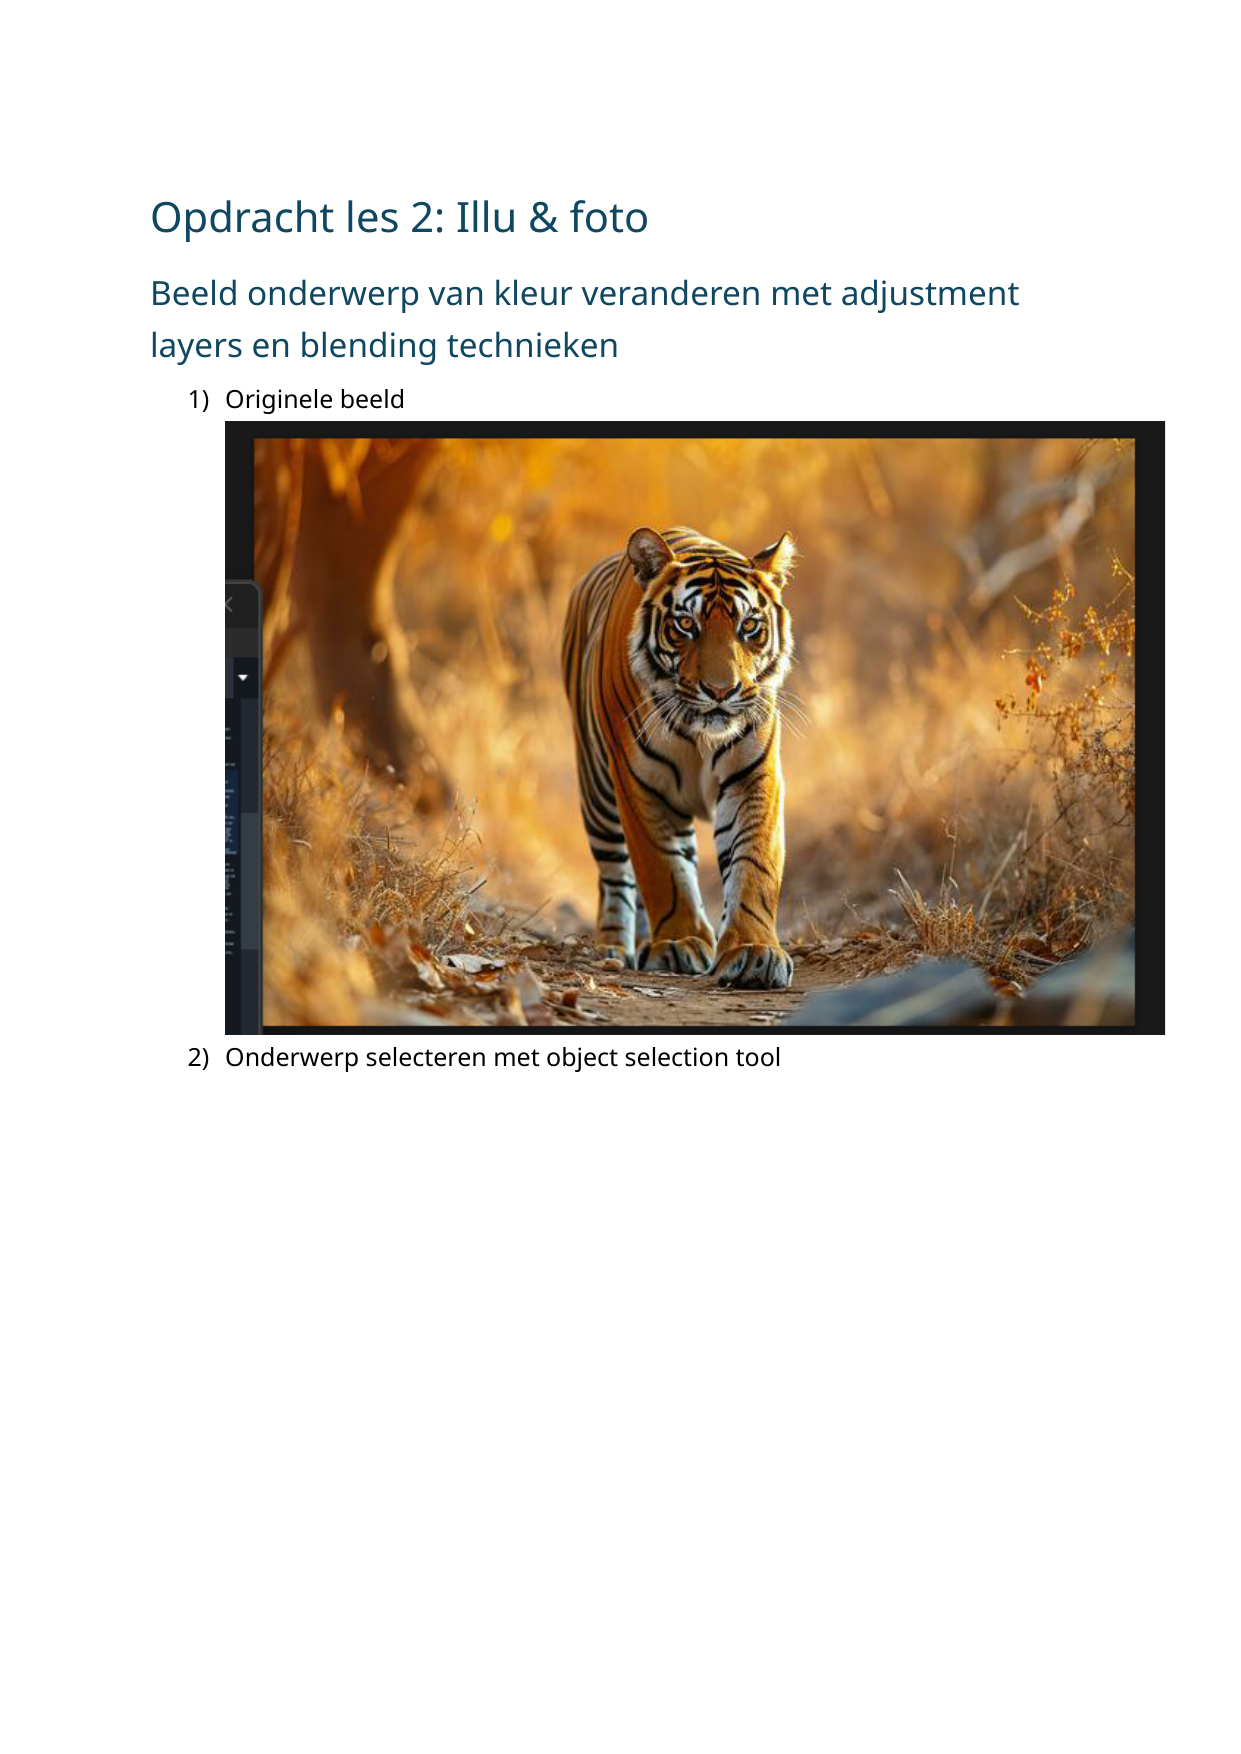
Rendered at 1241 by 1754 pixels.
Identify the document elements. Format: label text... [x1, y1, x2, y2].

subtitle Opdracht les 2: Illu & foto [150, 187, 1090, 244]
subtitle Beeld onderwerp van kleur veranderen met adjustment layers en blending technieken [150, 269, 1090, 367]
picture [225, 421, 1166, 1035]
list Onderwerp selecteren met object selection tool [187, 1039, 1090, 1073]
list Originele beeld [187, 382, 1090, 416]
